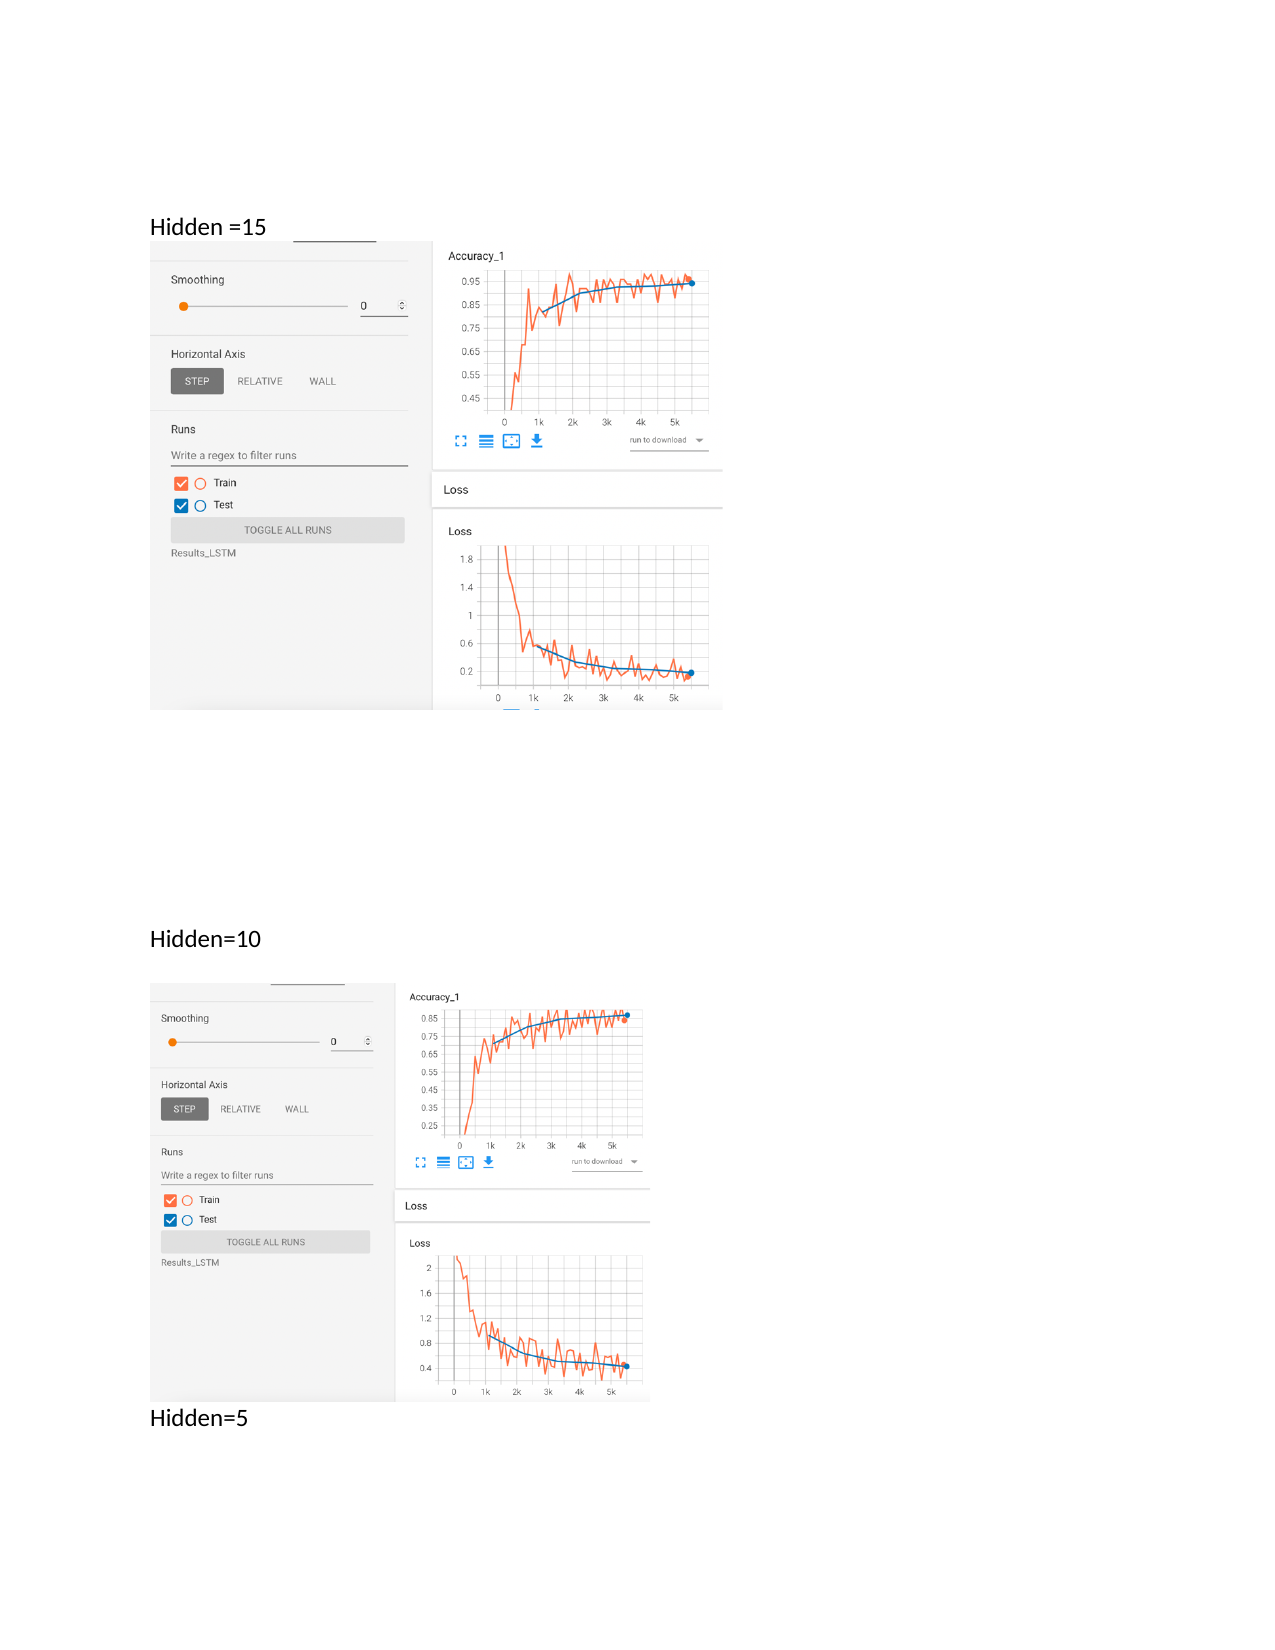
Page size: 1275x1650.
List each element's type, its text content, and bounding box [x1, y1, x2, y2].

picture [150, 241, 723, 710]
text Hidden =15 [150, 211, 1125, 242]
text Hidden=5 [150, 1402, 1125, 1432]
picture [150, 983, 650, 1402]
text Hidden=10 [150, 923, 1125, 953]
